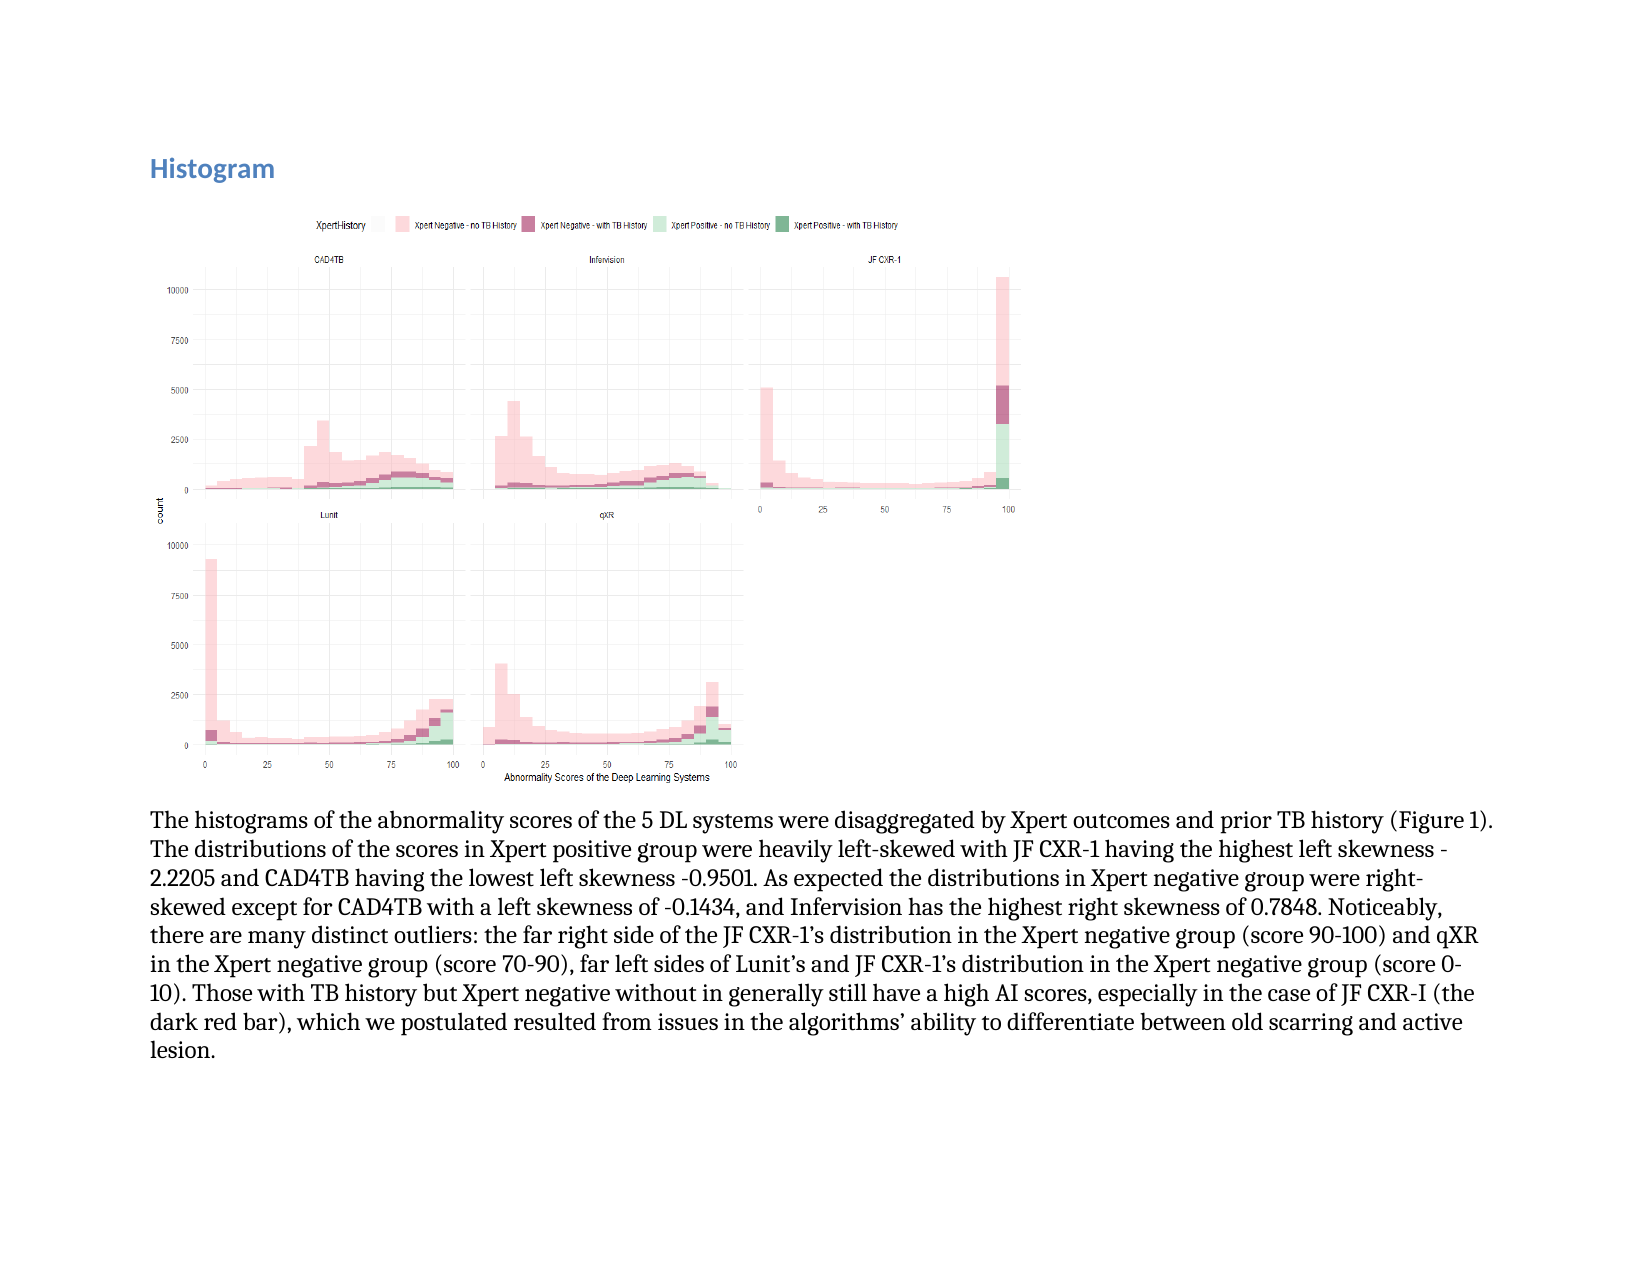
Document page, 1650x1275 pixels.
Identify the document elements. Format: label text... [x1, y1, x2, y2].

text The histograms of the abnormality scores of the 5 DL systems were disaggregated by Xpert outcomes and prior TB history (Figure 1). The distributions of the scores in Xpert positive group were heavily left-skewed with JF CXR-1 having the highest left skewness -2.2205 and CAD4TB having the lowest left skewness -0.9501. As expected the distributions in Xpert negative group were right-skewed except for CAD4TB with a left skewness of -0.1434, and Infervision has the highest right skewness of 0.7848. Noticeably, there are many distinct outliers: the far right side of the JF CXR-1’s distribution in the Xpert negative group (score 90-100) and qXR in the Xpert negative group (score 70-90), far left sides of Lunit’s and JF CXR-1’s distribution in the Xpert negative group (score 0-10). Those with TB history but Xpert negative without in generally still have a high AI scores, especially in the case of JF CXR-I (the dark red bar), which we postulated resulted from issues in the algorithms’ ability to differentiate between old scarring and active lesion. [150, 806, 1500, 1065]
subtitle Histogram [150, 150, 1500, 186]
picture [150, 204, 1025, 788]
